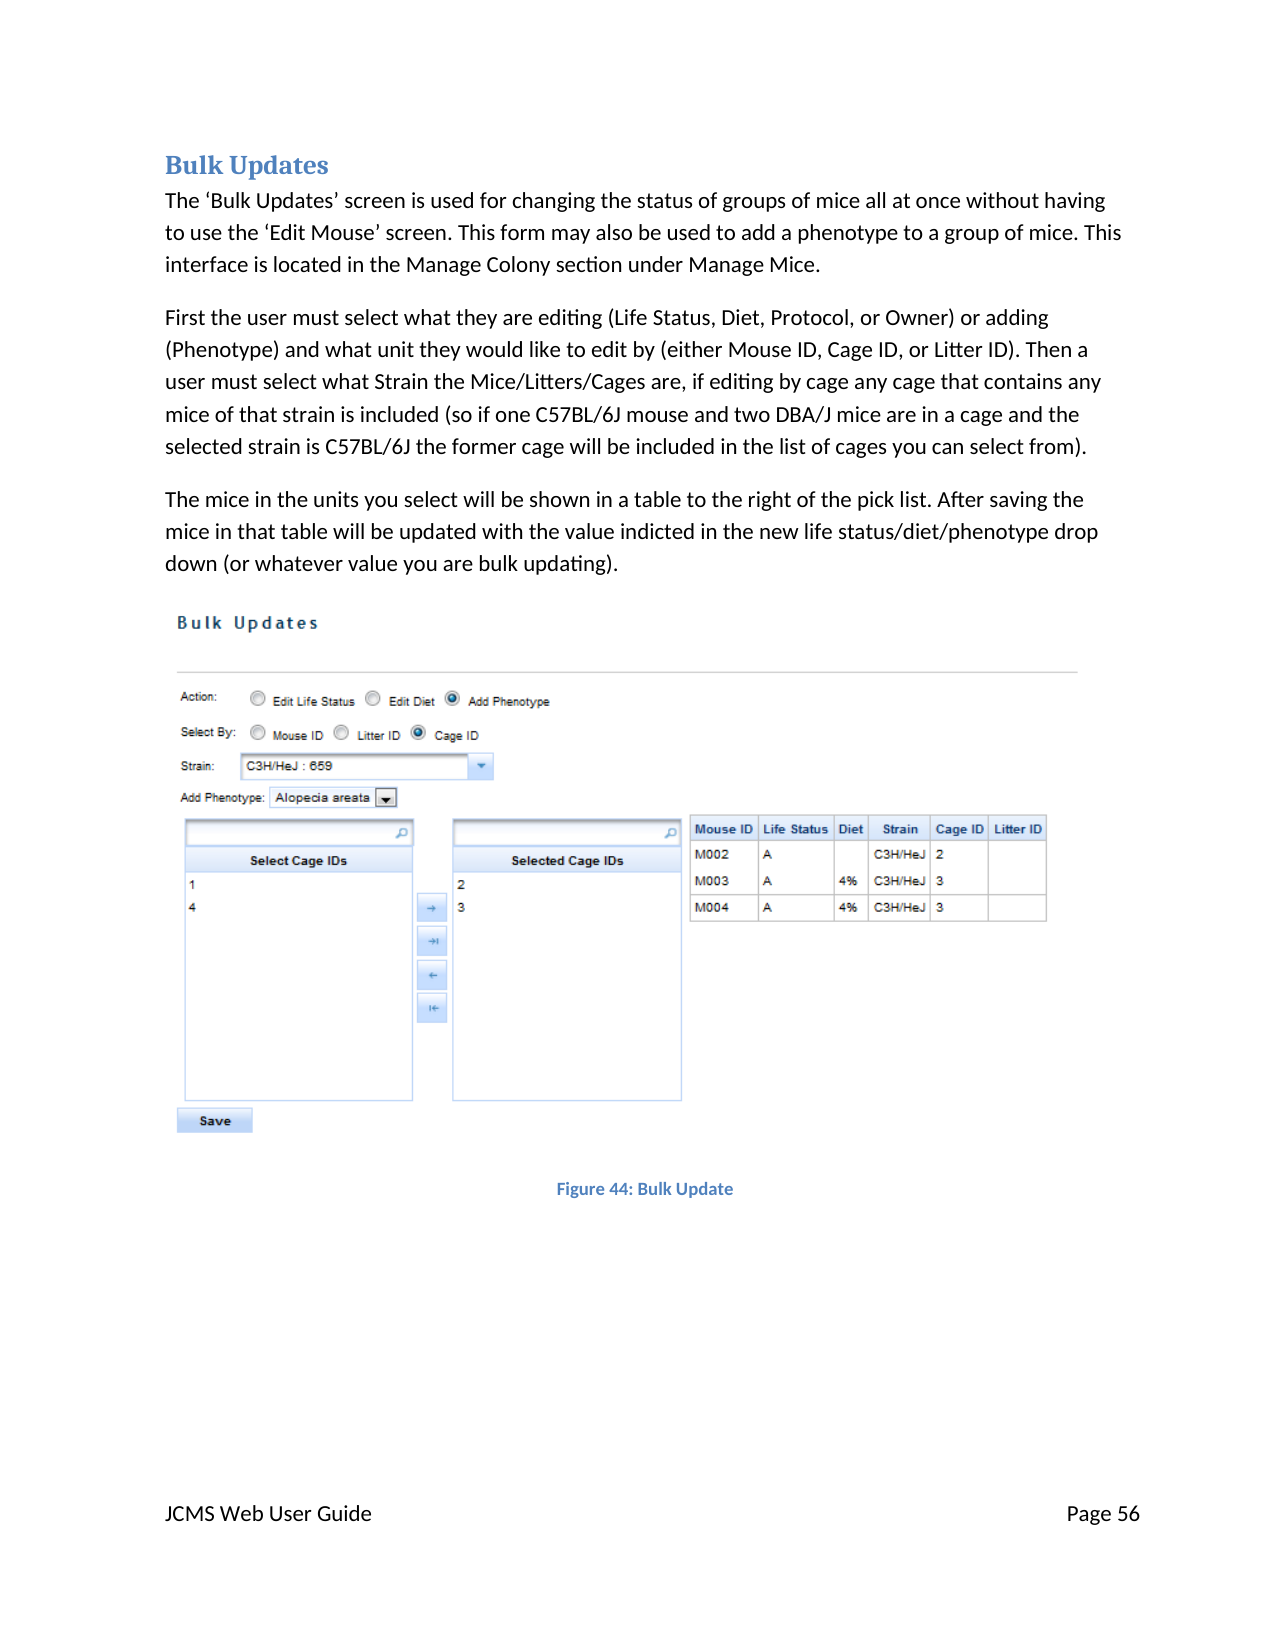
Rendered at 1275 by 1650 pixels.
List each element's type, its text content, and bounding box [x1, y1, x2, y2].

text First the user must select what they are editing (Life Status, Diet, Protocol, or Owner) or adding (Phenotype) and what unit they would like to edit by (either Mouse ID, Cage ID, or Litter ID). Then a user must select what Strain the Mice/Litters/Cages are, if editing by cage any cage that contains any mice of that strain is included (so if one C57BL/6J mouse and two DBA/J mice are in a cage and the selected strain is C57BL/6J the former cage will be included in the list of cages you can select from). [165, 303, 1125, 460]
text Figure 44: Bulk Update [165, 1177, 1125, 1200]
text The ‘Bulk Updates’ screen is used for changing the status of groups of mice all at once without having to use the ‘Edit Mouse’ screen. This form may also be used to add a phenotype to a group of mice. This interface is located in the Manage Colony section under Manage Mice. [165, 186, 1125, 278]
picture [165, 602, 1078, 1152]
text The mice in the units you select will be shown in a table to the right of the pick list. After saving the mice in that table will be updated with the value indicted in the new life status/diet/phenotype drop down (or whatever value you are bulk updating). [165, 485, 1125, 577]
subtitle Bulk Updates [165, 150, 1125, 181]
